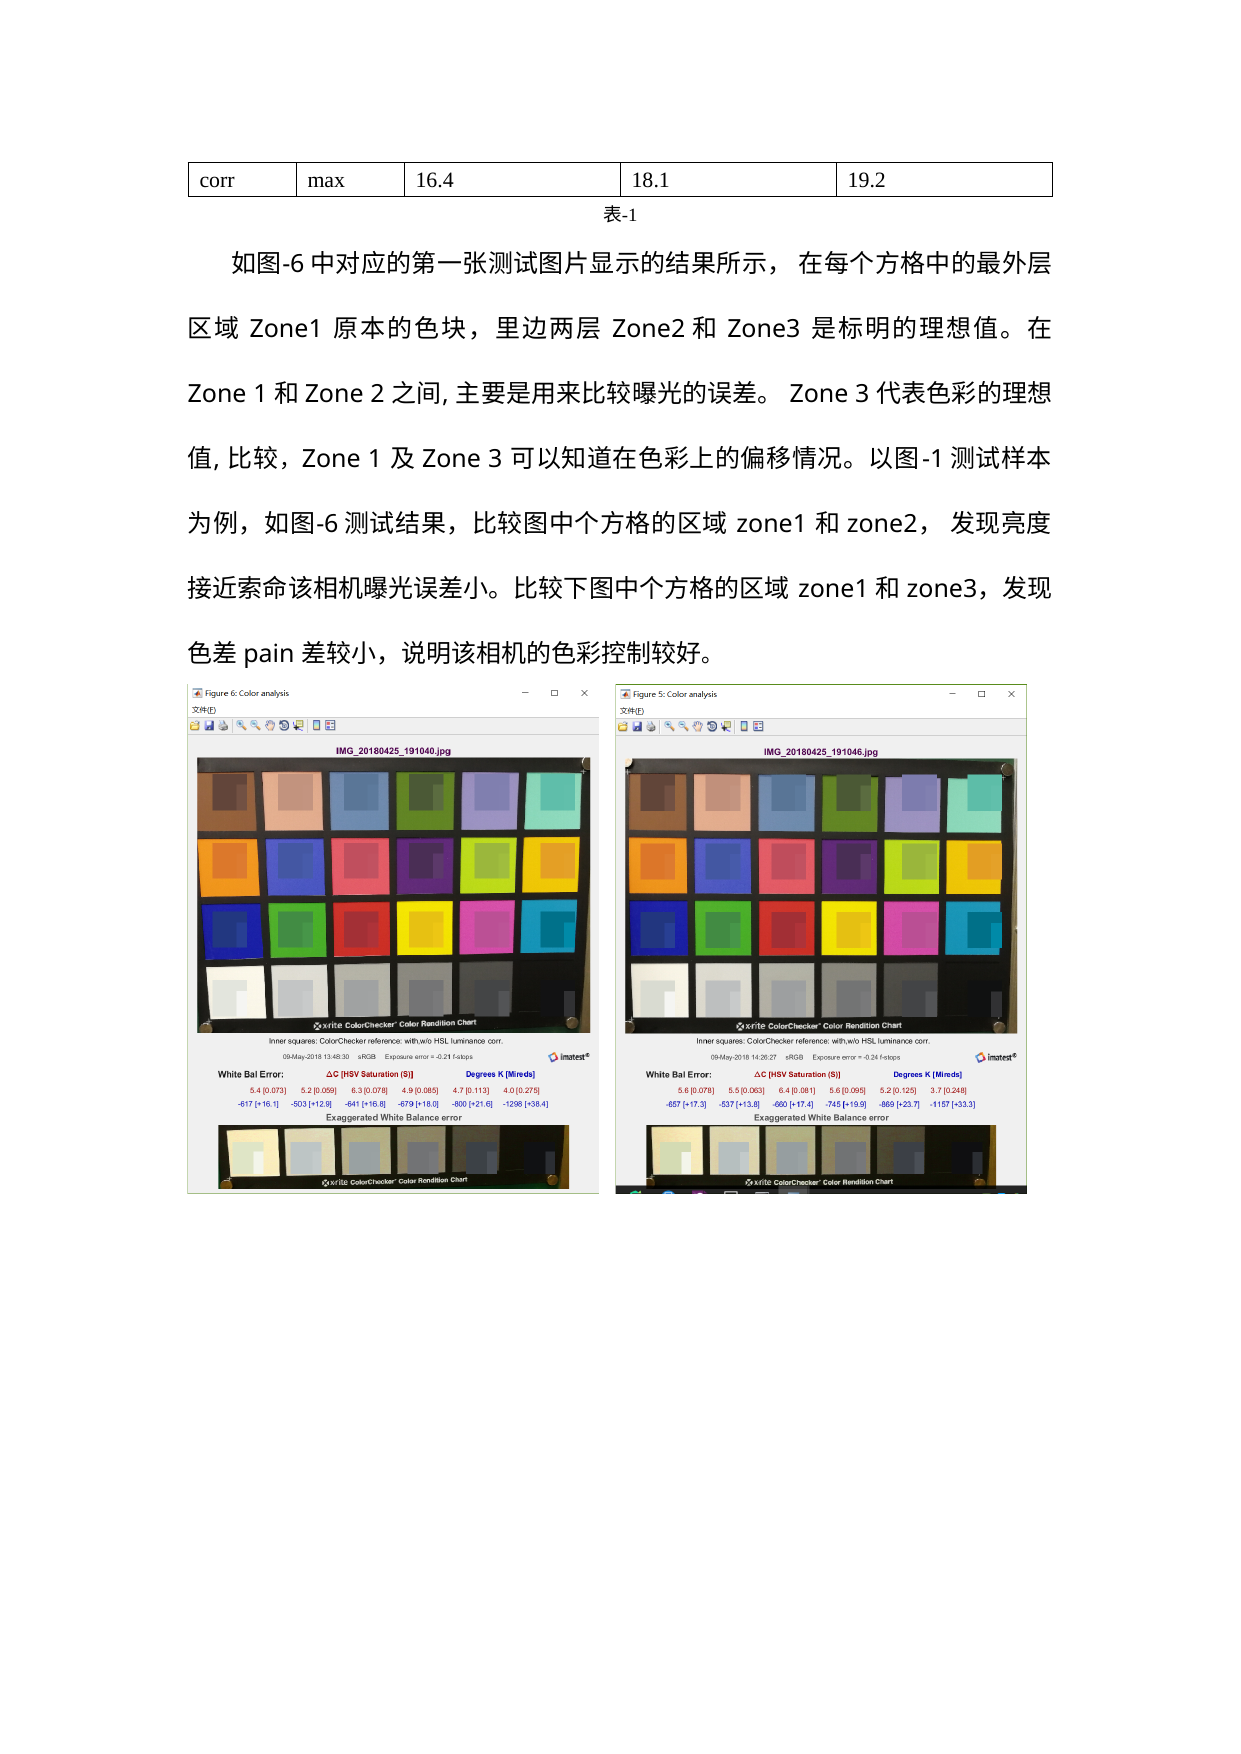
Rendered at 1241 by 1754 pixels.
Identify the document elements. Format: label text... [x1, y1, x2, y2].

table_cell 19.2 [837, 163, 1052, 196]
table_cell Chroma corr [189, 163, 296, 196]
table_cell 16.4 [405, 163, 620, 196]
text 如图-6中对应的第一张测试图片显示的结果所示， 在每个方格中的最外层区域 Zone1 原本的色块，里边两层 Zone2和 Zone3 是标明的理想值。在 Zone 1 和Zone 2 之间, 主要是用来比较曝光的误差。 Zone 3 代表色彩的理想值, 比较，Zone 1 及 Zone 3 可以知道在色彩上的偏移情况。以图-1测试样本为例，如图-6测试结果，比较图中个方格的区域 zone1 和 zone2， 发现亮度接近索命该相机曝光误差小。比较下图中个方格的区域 zone1 和 zone3，发现色差 pain 差较小，说明该相机的色彩控制较好。 [187, 229, 1053, 684]
table_cell 18.1 [621, 163, 836, 196]
table_cell max [297, 163, 404, 196]
picture [187, 684, 599, 1194]
picture [615, 684, 1027, 1194]
text 表-1 [187, 197, 1053, 229]
